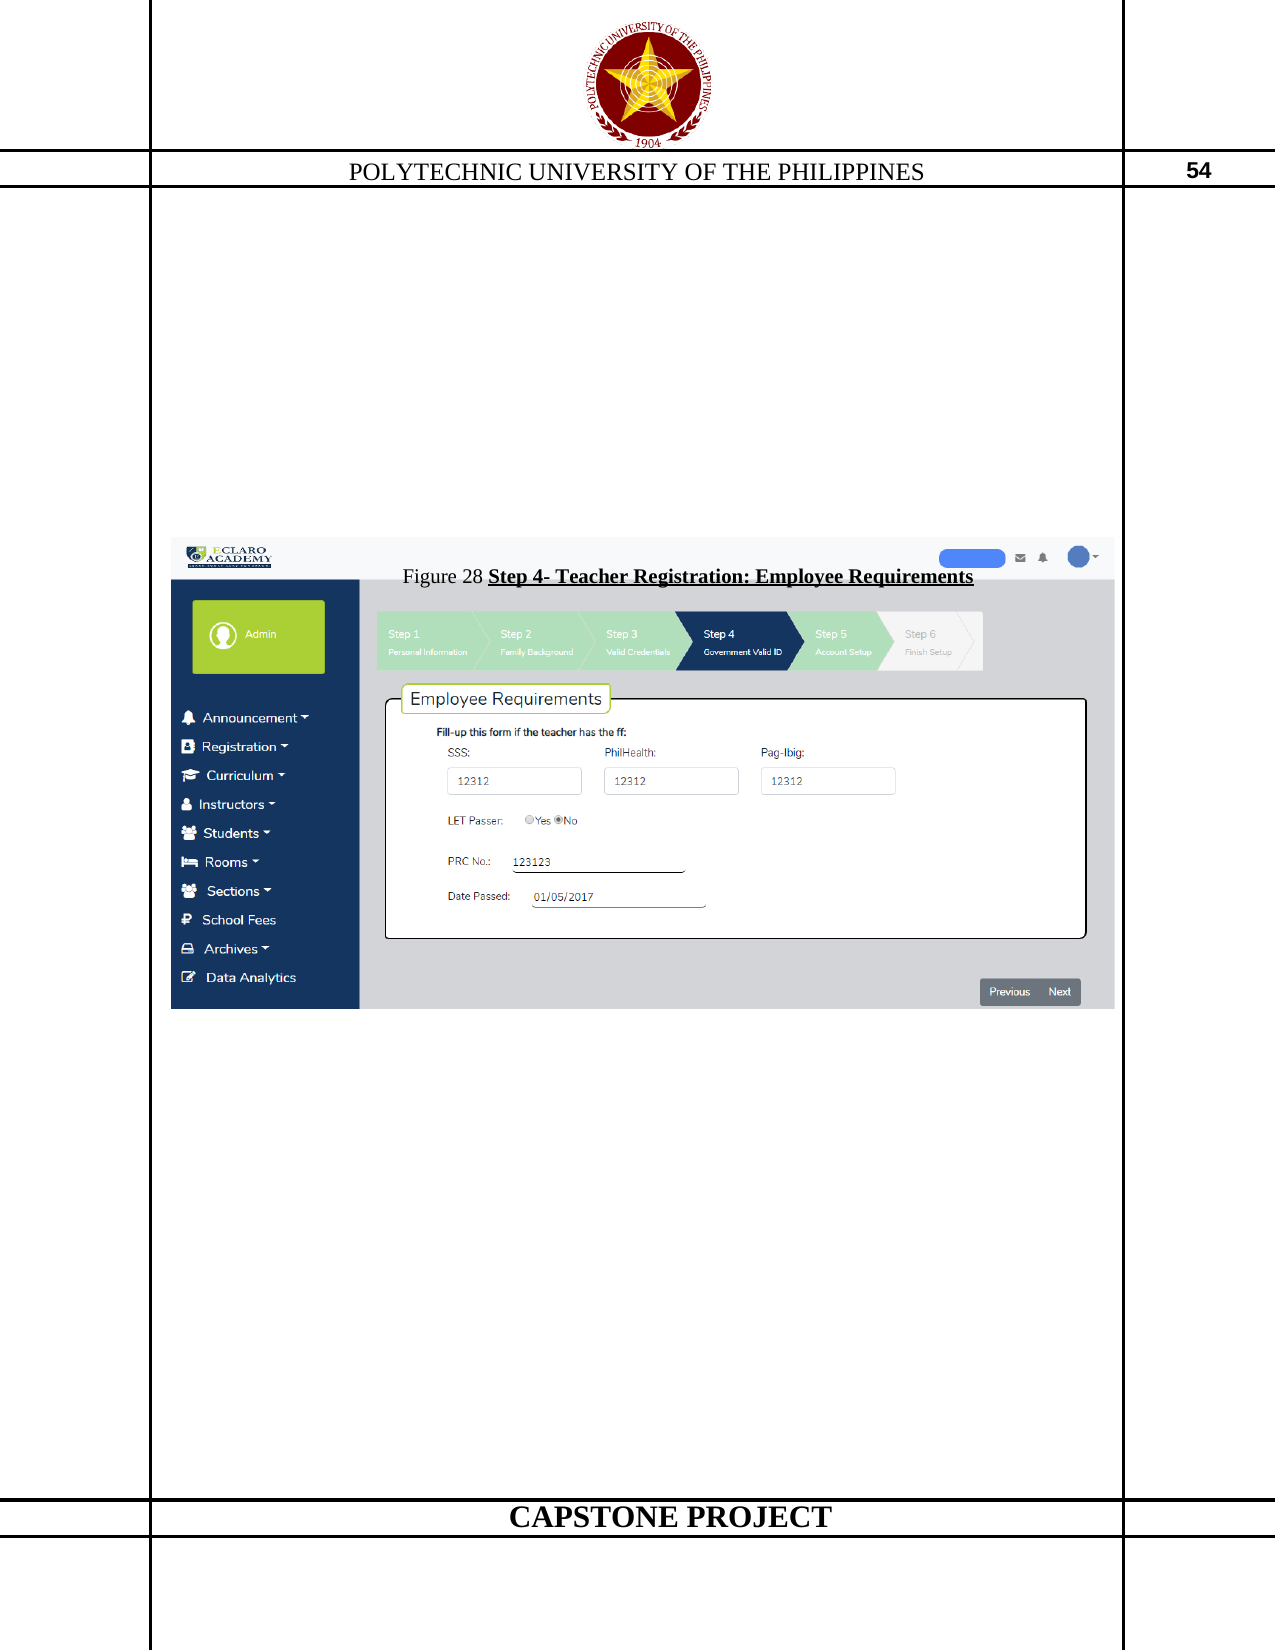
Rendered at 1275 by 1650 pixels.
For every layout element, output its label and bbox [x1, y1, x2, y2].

picture [583, 20, 712, 149]
picture [171, 537, 1115, 1009]
